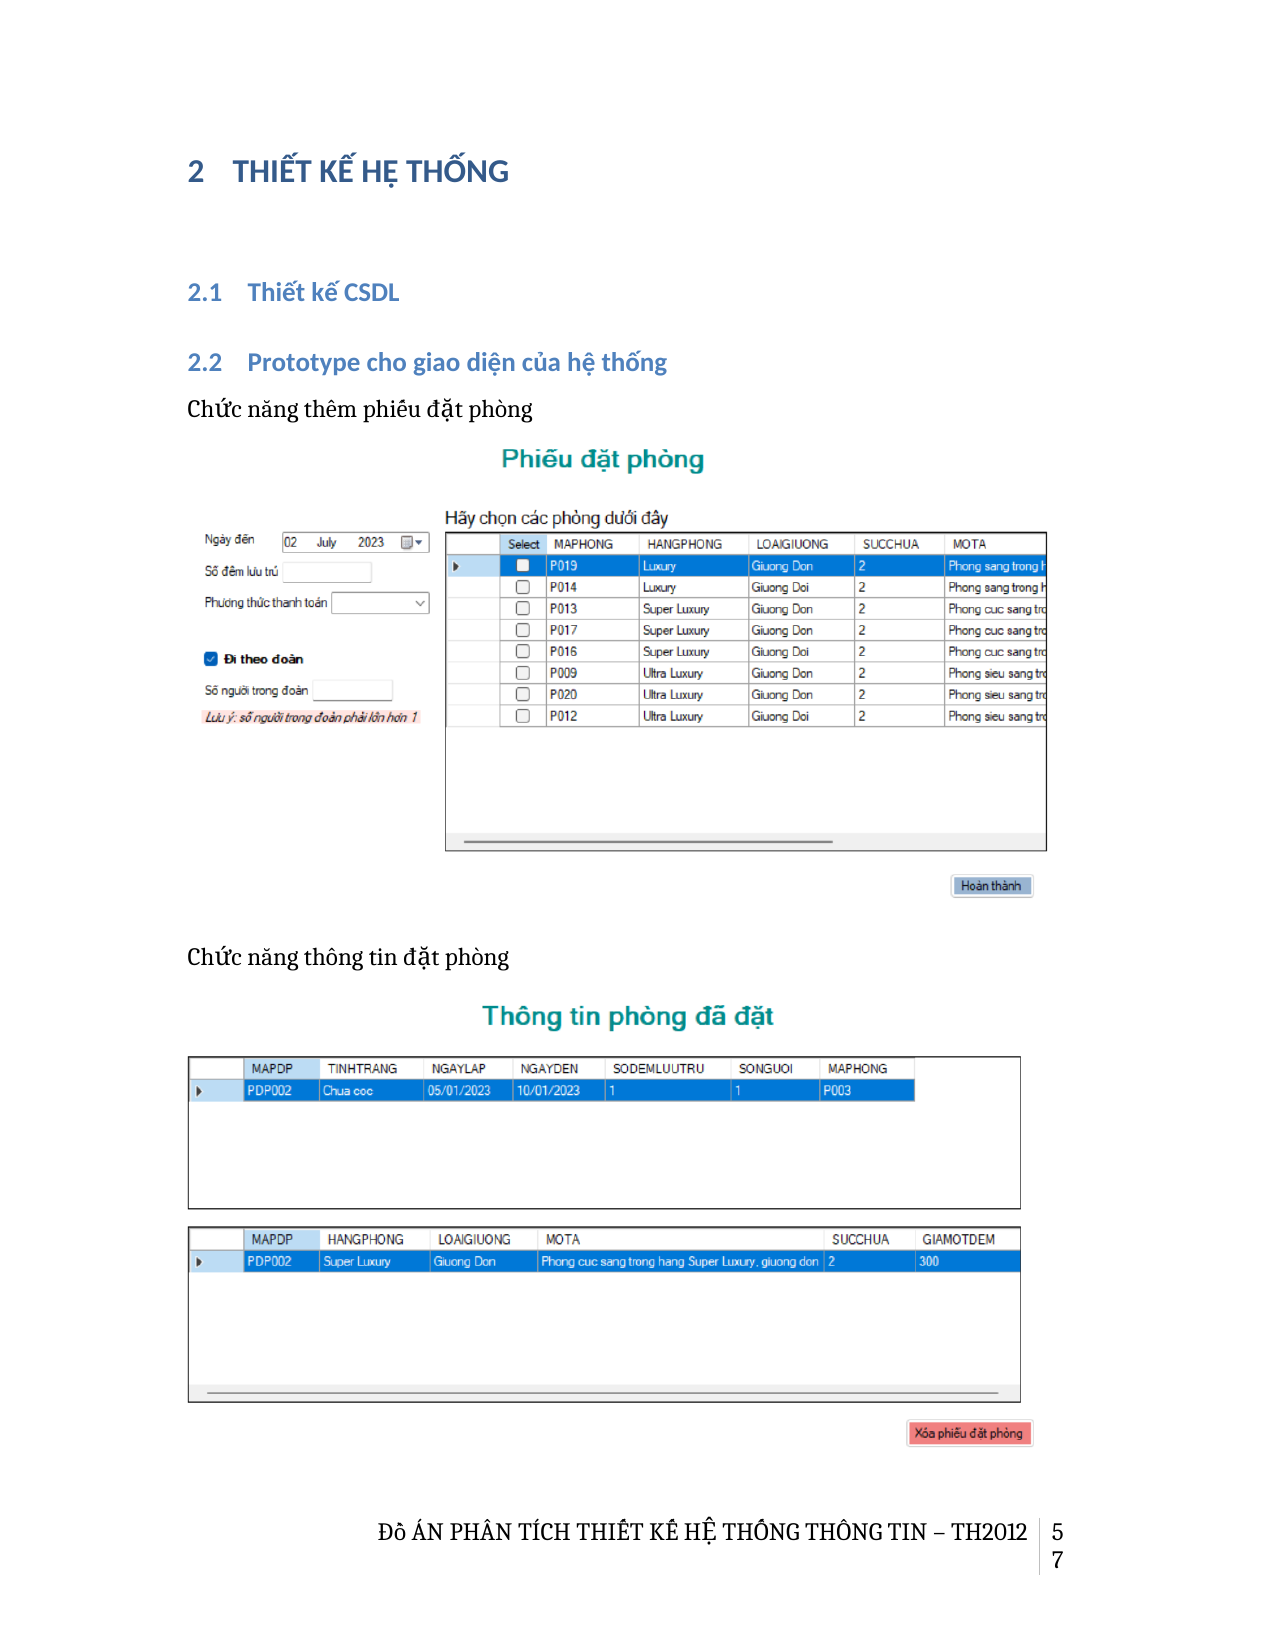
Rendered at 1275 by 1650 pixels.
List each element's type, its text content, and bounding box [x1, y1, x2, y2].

picture [187, 437, 1070, 929]
subtitle Prototype cho giao diện của hệ thống [187, 345, 1087, 378]
picture [187, 986, 1047, 1460]
text Chức năng thông tin đặt phòng [187, 943, 1087, 972]
subtitle Thiết kế CSDL [187, 275, 1087, 308]
subtitle THIẾT KẾ HỆ THỐNG [187, 150, 1087, 191]
text Chức năng thêm phiếu đặt phòng [187, 395, 1087, 423]
